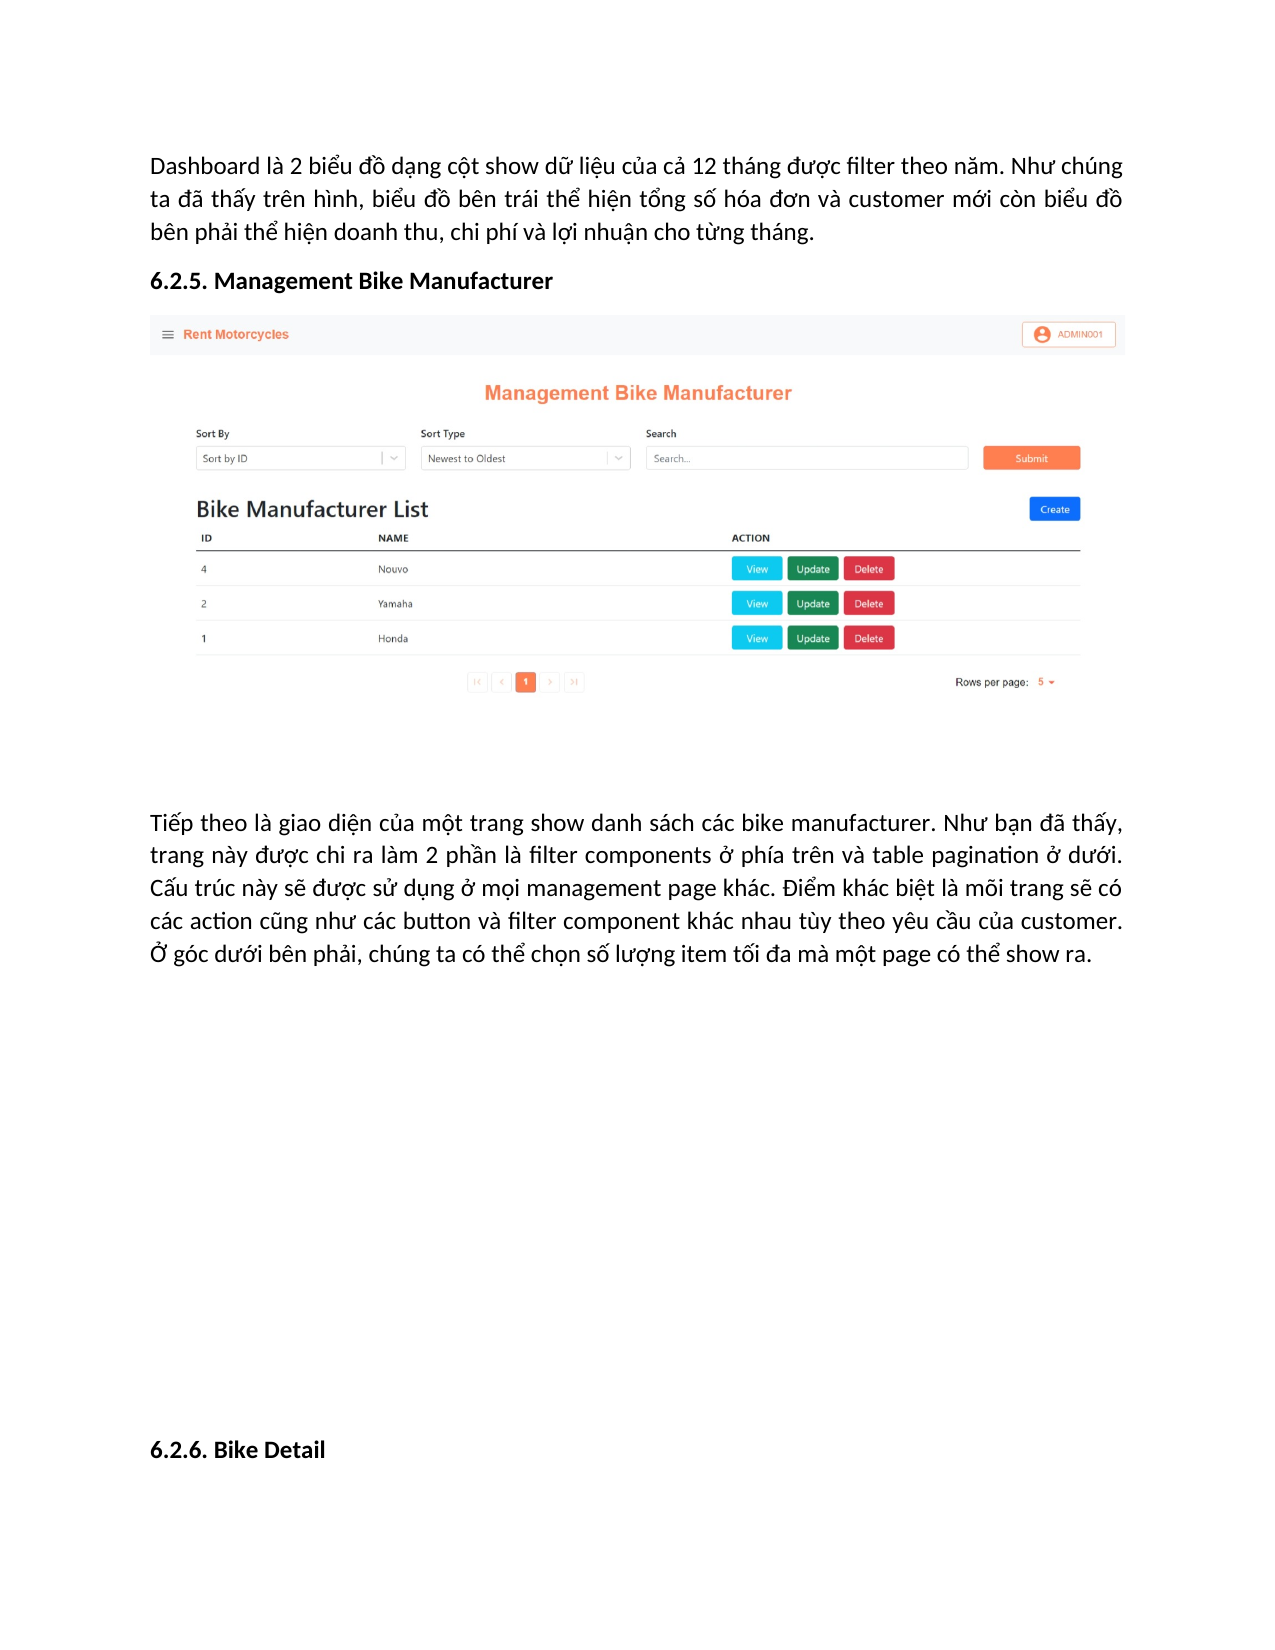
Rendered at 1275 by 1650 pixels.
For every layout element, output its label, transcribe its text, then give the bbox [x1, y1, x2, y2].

text 6.2.6. Bike Detail [150, 1434, 1125, 1465]
text Tiếp theo là giao diện của một trang show danh sách các bike manufacturer. Như bạn đã thấy, trang này được chi ra làm 2 phần là filter components ở phía trên và table pagination ở dưới. Cấu trúc này sẽ được sử dụng ở mọi management page khác. Điểm khác biệt là mõi trang sẽ có các action cũng như các button và filter component khác nhau tùy theo yêu cầu của customer. Ở góc dưới bên phải, chúng ta có thể chọn số lượng item tối đa mà một page có thể show ra. [150, 807, 1125, 969]
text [150, 150, 1125, 246]
text 6.2.5. Management Bike Manufacturer [150, 265, 1125, 296]
picture [150, 315, 1125, 788]
